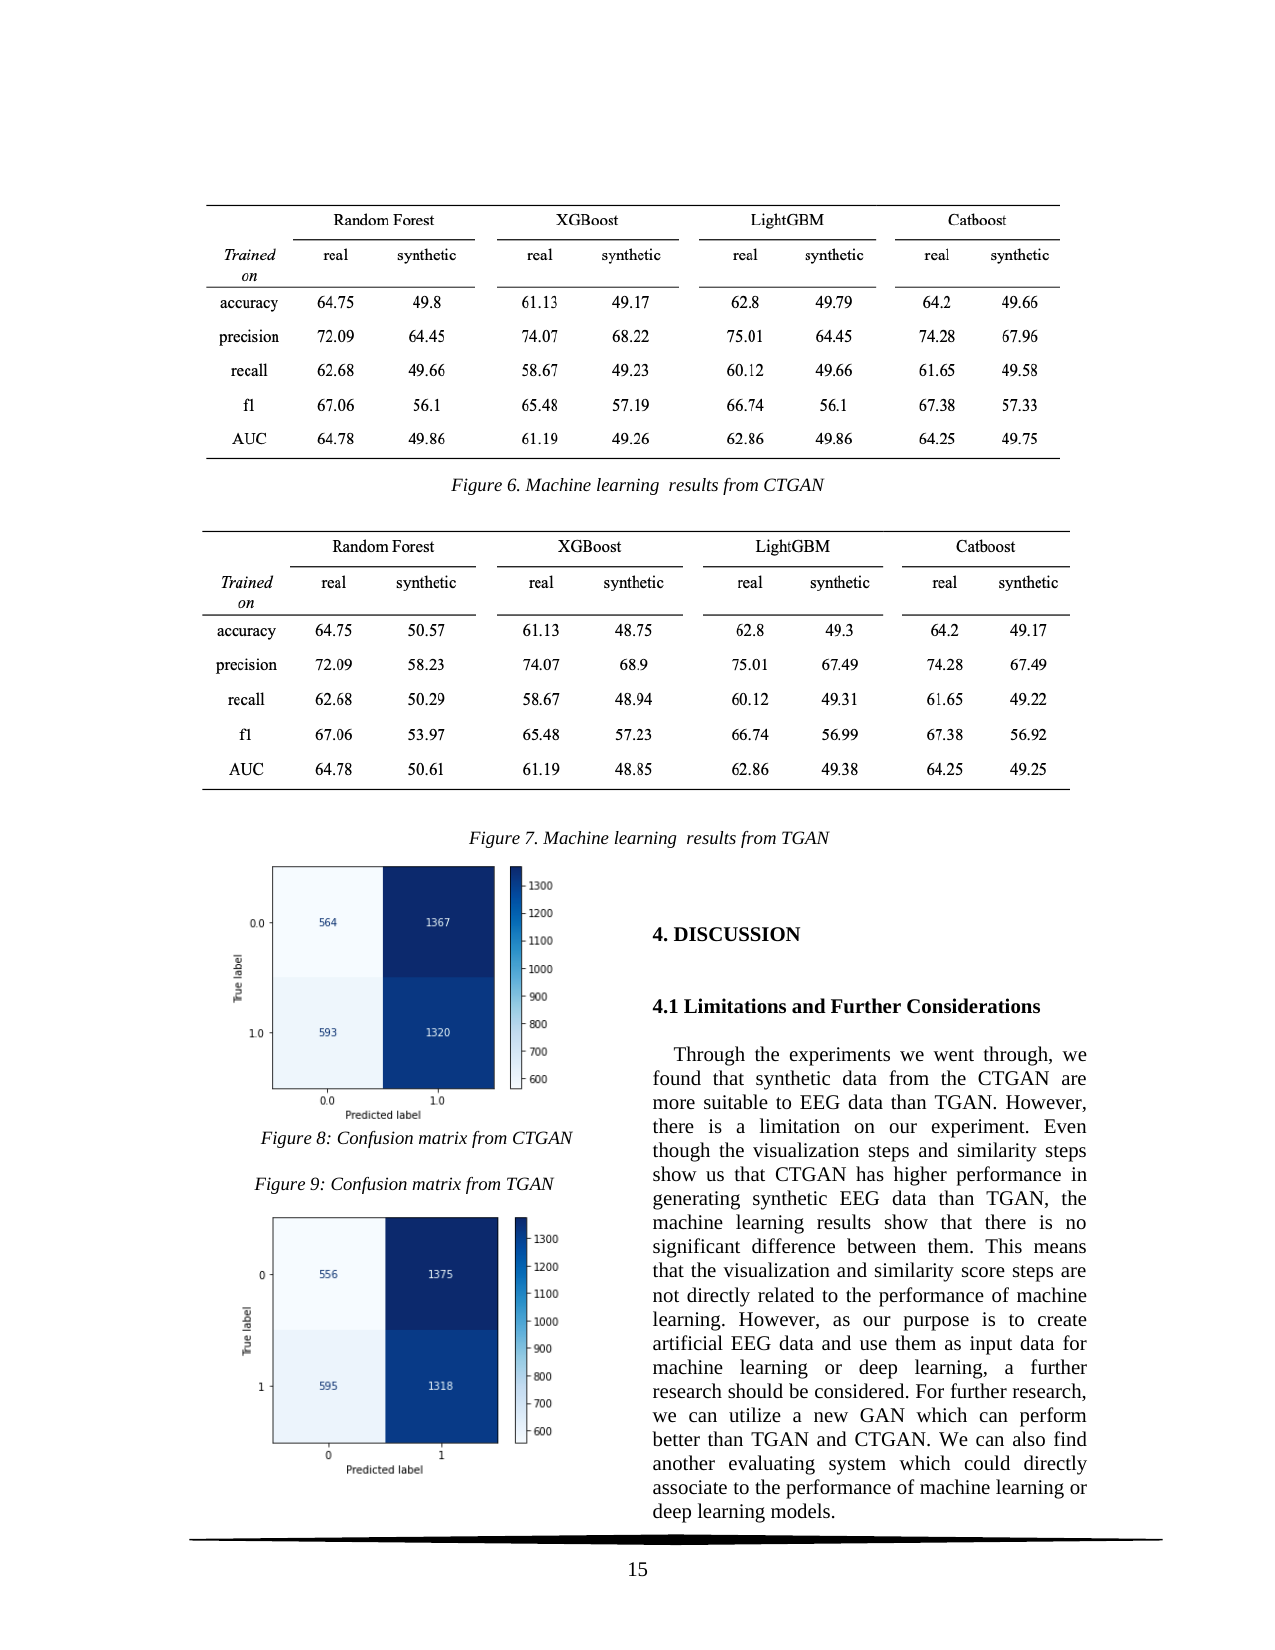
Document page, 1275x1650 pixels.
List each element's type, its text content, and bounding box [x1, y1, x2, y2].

picture [189, 520, 1089, 802]
text 4.1 Limitations and Further Considerations [652, 994, 1087, 1018]
text Figure 9: Confusion matrix from TGAN [187, 1173, 622, 1195]
picture [229, 1211, 575, 1484]
picture [192, 193, 1087, 474]
picture [204, 855, 572, 1127]
text Through the experiments we went through, we found that synthetic data from the CTGAN are more suitable to EEG data than TGAN. However, there is a limitation on our experiment. Even though the visualization steps and similarity steps show us that CTGAN has higher performance in generating synthetic EEG data than TGAN, the machine learning results show that there is no significant difference between them. This means that the visualization and similarity score steps are not directly related to the performance of machine learning. However, as our purpose is to create artificial EEG data and use them as input data for machine learning or deep learning, a further research should be considered. For further research, we can utilize a new GAN which can perform better than TGAN and CTGAN. We can also find another evaluating system which could directly associate to the performance of machine learning or deep learning models. [652, 1042, 1087, 1523]
text 4. DISCUSSION [652, 922, 1087, 946]
